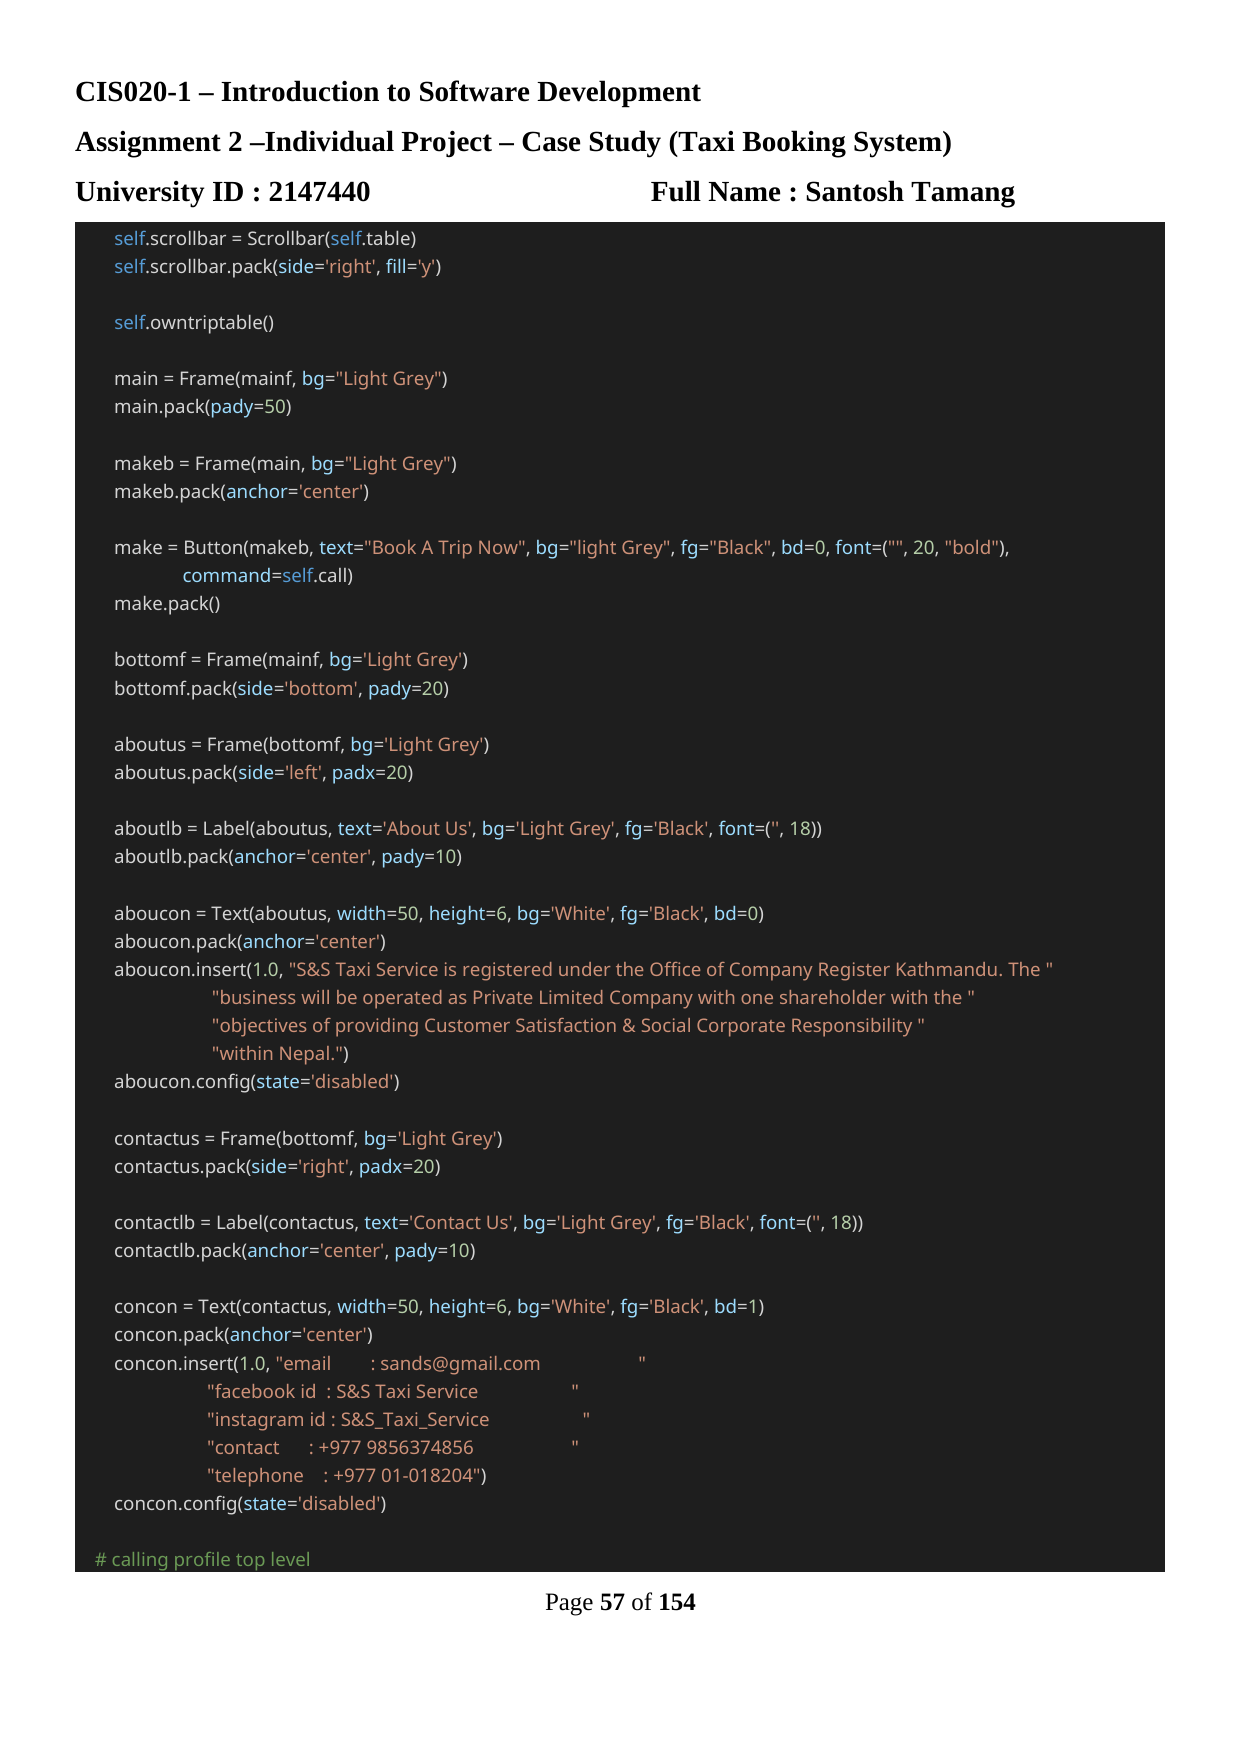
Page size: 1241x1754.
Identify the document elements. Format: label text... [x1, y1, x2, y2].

text aboucon.insert(1.0, "S&S Taxi Service is registered under the Office of Company Register Kathmandu. The " [75, 953, 1165, 982]
text "contact : +977 9856374856 " [75, 1432, 1165, 1460]
text contactus = Frame(bottomf, bg='Light Grey') [75, 1122, 1165, 1150]
text self.scrollbar = Scrollbar(self.table) [75, 222, 1165, 250]
text makeb.pack(anchor='center') [75, 475, 1165, 503]
text "within Nepal.") [75, 1038, 1165, 1066]
text "telephone : +977 01-018204") [75, 1460, 1165, 1488]
text main = Frame(mainf, bg="Light Grey") [75, 363, 1165, 391]
text self.owntriptable() [75, 307, 1165, 335]
text "facebook id : S&S Taxi Service " [75, 1375, 1165, 1403]
text command=self.call) [75, 560, 1165, 588]
text make = Button(makeb, text="Book A Trip Now", bg="light Grey", fg="Black", bd=0, font=("", 20, "bold"), [75, 532, 1165, 560]
text aboutlb.pack(anchor='center', pady=10) [75, 841, 1165, 869]
text self.scrollbar.pack(side='right', fill='y') [75, 250, 1165, 278]
text aboucon.config(state='disabled') [75, 1066, 1165, 1094]
text aboutus = Frame(bottomf, bg='Light Grey') [75, 728, 1165, 757]
text "objectives of providing Customer Satisfaction & Social Corporate Responsibility " [75, 1010, 1165, 1038]
text bottomf = Frame(mainf, bg='Light Grey') [75, 644, 1165, 672]
text concon.insert(1.0, "email : sands@gmail.com " [75, 1347, 1165, 1375]
text aboucon.pack(anchor='center') [75, 925, 1165, 953]
text bottomf.pack(side='bottom', pady=20) [75, 672, 1165, 700]
text concon.pack(anchor='center') [75, 1319, 1165, 1347]
text "business will be operated as Private Limited Company with one shareholder with the " [75, 982, 1165, 1010]
text aboucon = Text(aboutus, width=50, height=6, bg='White', fg='Black', bd=0) [75, 897, 1165, 925]
text contactlb.pack(anchor='center', pady=10) [75, 1235, 1165, 1263]
text # calling profile top level [75, 1544, 1165, 1572]
text contactlb = Label(contactus, text='Contact Us', bg='Light Grey', fg='Black', font=('', 18)) [75, 1207, 1165, 1235]
text "instagram id : S&S_Taxi_Service " [75, 1403, 1165, 1432]
text main.pack(pady=50) [75, 391, 1165, 419]
text aboutlb = Label(aboutus, text='About Us', bg='Light Grey', fg='Black', font=('', 18)) [75, 813, 1165, 841]
text contactus.pack(side='right', padx=20) [75, 1150, 1165, 1178]
text aboutus.pack(side='left', padx=20) [75, 757, 1165, 785]
text concon = Text(contactus, width=50, height=6, bg='White', fg='Black', bd=1) [75, 1291, 1165, 1319]
text make.pack() [75, 588, 1165, 616]
text concon.config(state='disabled') [75, 1488, 1165, 1516]
text makeb = Frame(main, bg="Light Grey") [75, 447, 1165, 475]
